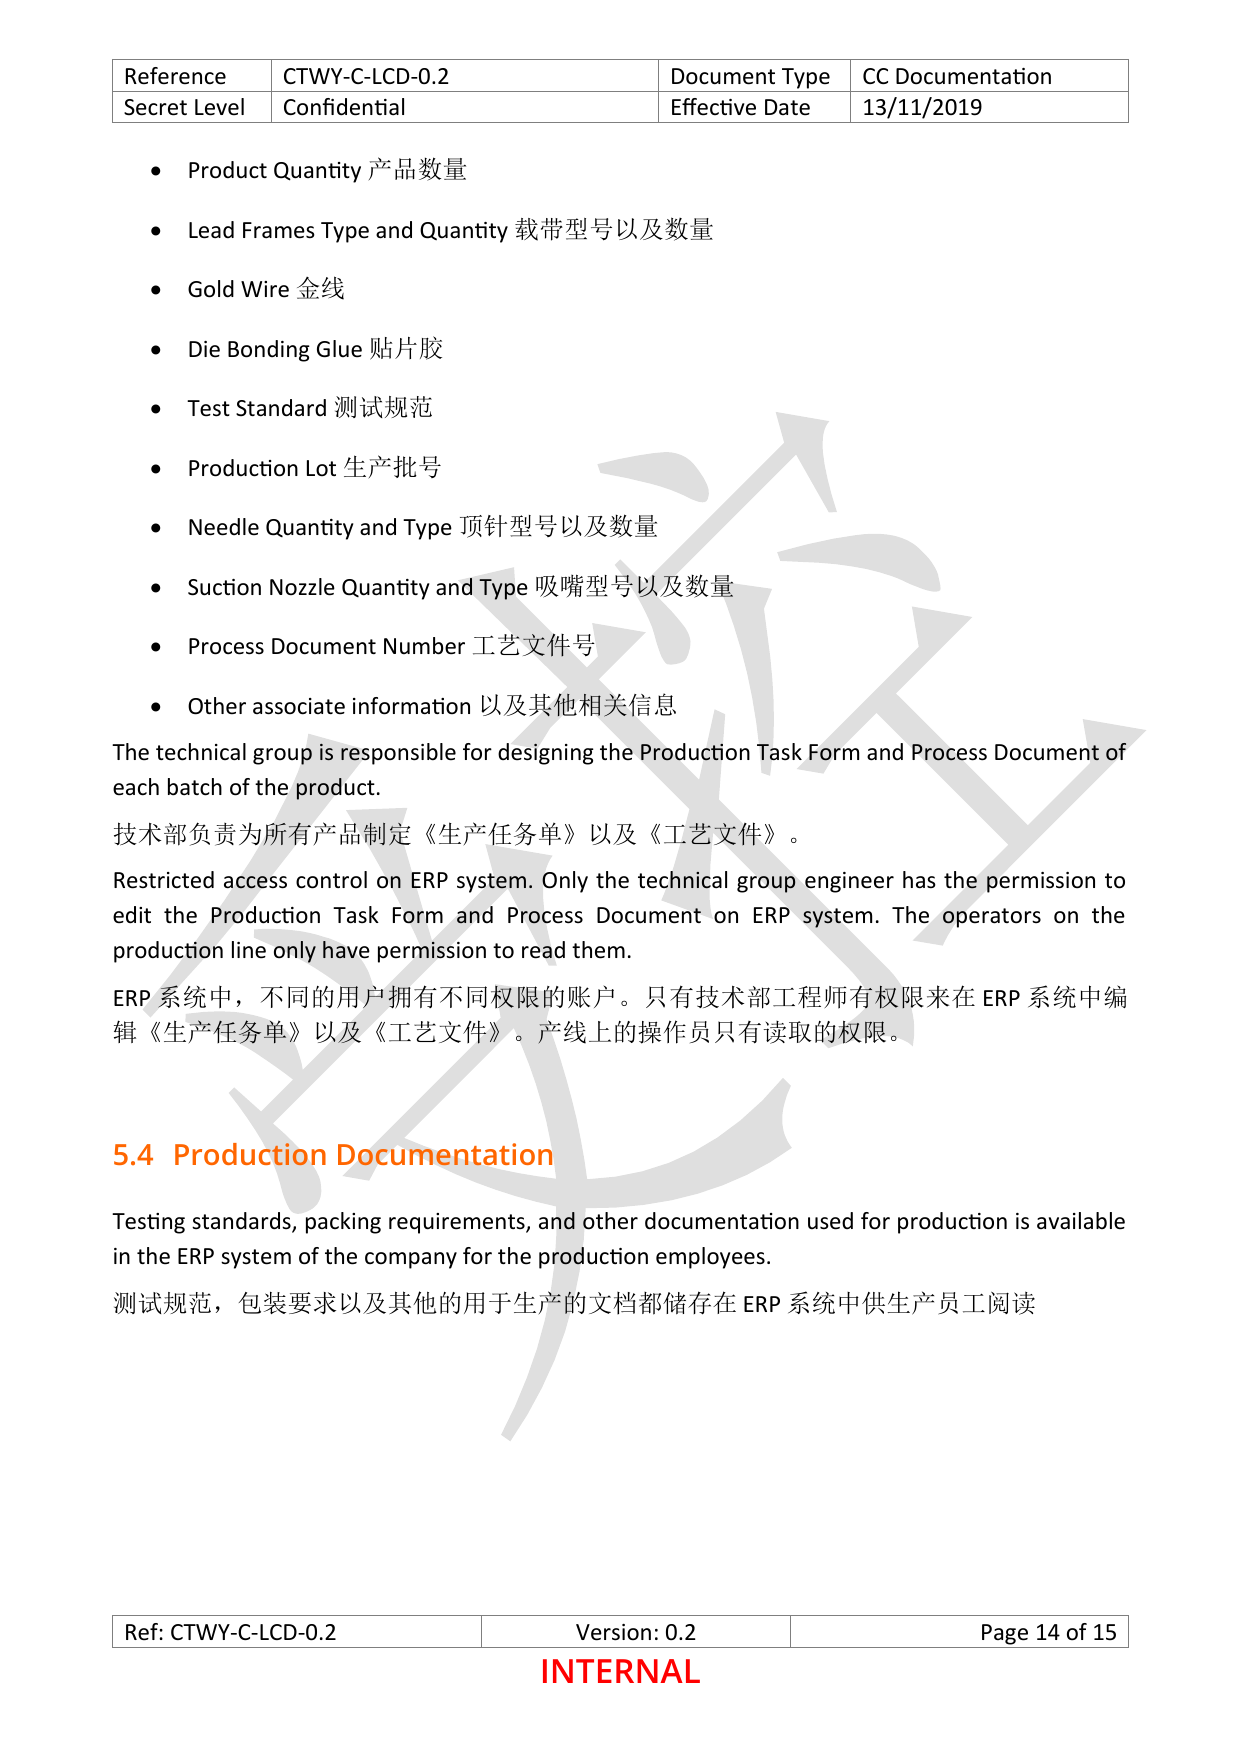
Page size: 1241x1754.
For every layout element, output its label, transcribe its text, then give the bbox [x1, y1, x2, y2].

list Die Bonding Glue 贴片胶 [150, 332, 1128, 363]
list Other associate information 以及其他相关信息 [150, 689, 1128, 720]
text ERP系统中，不同的用户拥有不同权限的账户。只有技术部工程师有权限来在ERP系统中编辑《生产任务单》以及《工艺文件》。产线上的操作员只有读取的权限。 [112, 981, 1128, 1045]
text The technical group is responsible for designing the Production Task Form and Process Document of each batch of the product. [112, 736, 1128, 801]
text 测试规范，包装要求以及其他的用于生产的文档都储存在ERP系统中供生产员工阅读 [112, 1288, 1128, 1319]
list Test Standard 测试规范 [150, 392, 1128, 423]
list Gold Wire 金线 [150, 273, 1128, 304]
text Testing standards, packing requirements, and other documentation used for production is available in the ERP system of the company for the production employees. [112, 1205, 1128, 1271]
list Product Quantity 产品数量 [150, 154, 1128, 185]
list Lead Frames Type and Quantity 载带型号以及数量 [150, 213, 1128, 244]
text Restricted access control on ERP system. Only the technical group engineer has the permission to edit the Production Task Form and Process Document on ERP system. The operators on the production line only have permission to read them. [112, 864, 1128, 964]
text 技术部负责为所有产品制定《生产任务单》以及《工艺文件》。 [112, 818, 1128, 847]
list Suction Nozzle Quantity and Type 吸嘴型号以及数量 [150, 570, 1128, 601]
list Needle Quantity and Type 顶针型号以及数量 [150, 511, 1128, 542]
list Production Lot 生产批号 [150, 451, 1128, 482]
list Process Document Number 工艺文件号 [150, 629, 1128, 661]
title Production Documentation [112, 1134, 1128, 1174]
